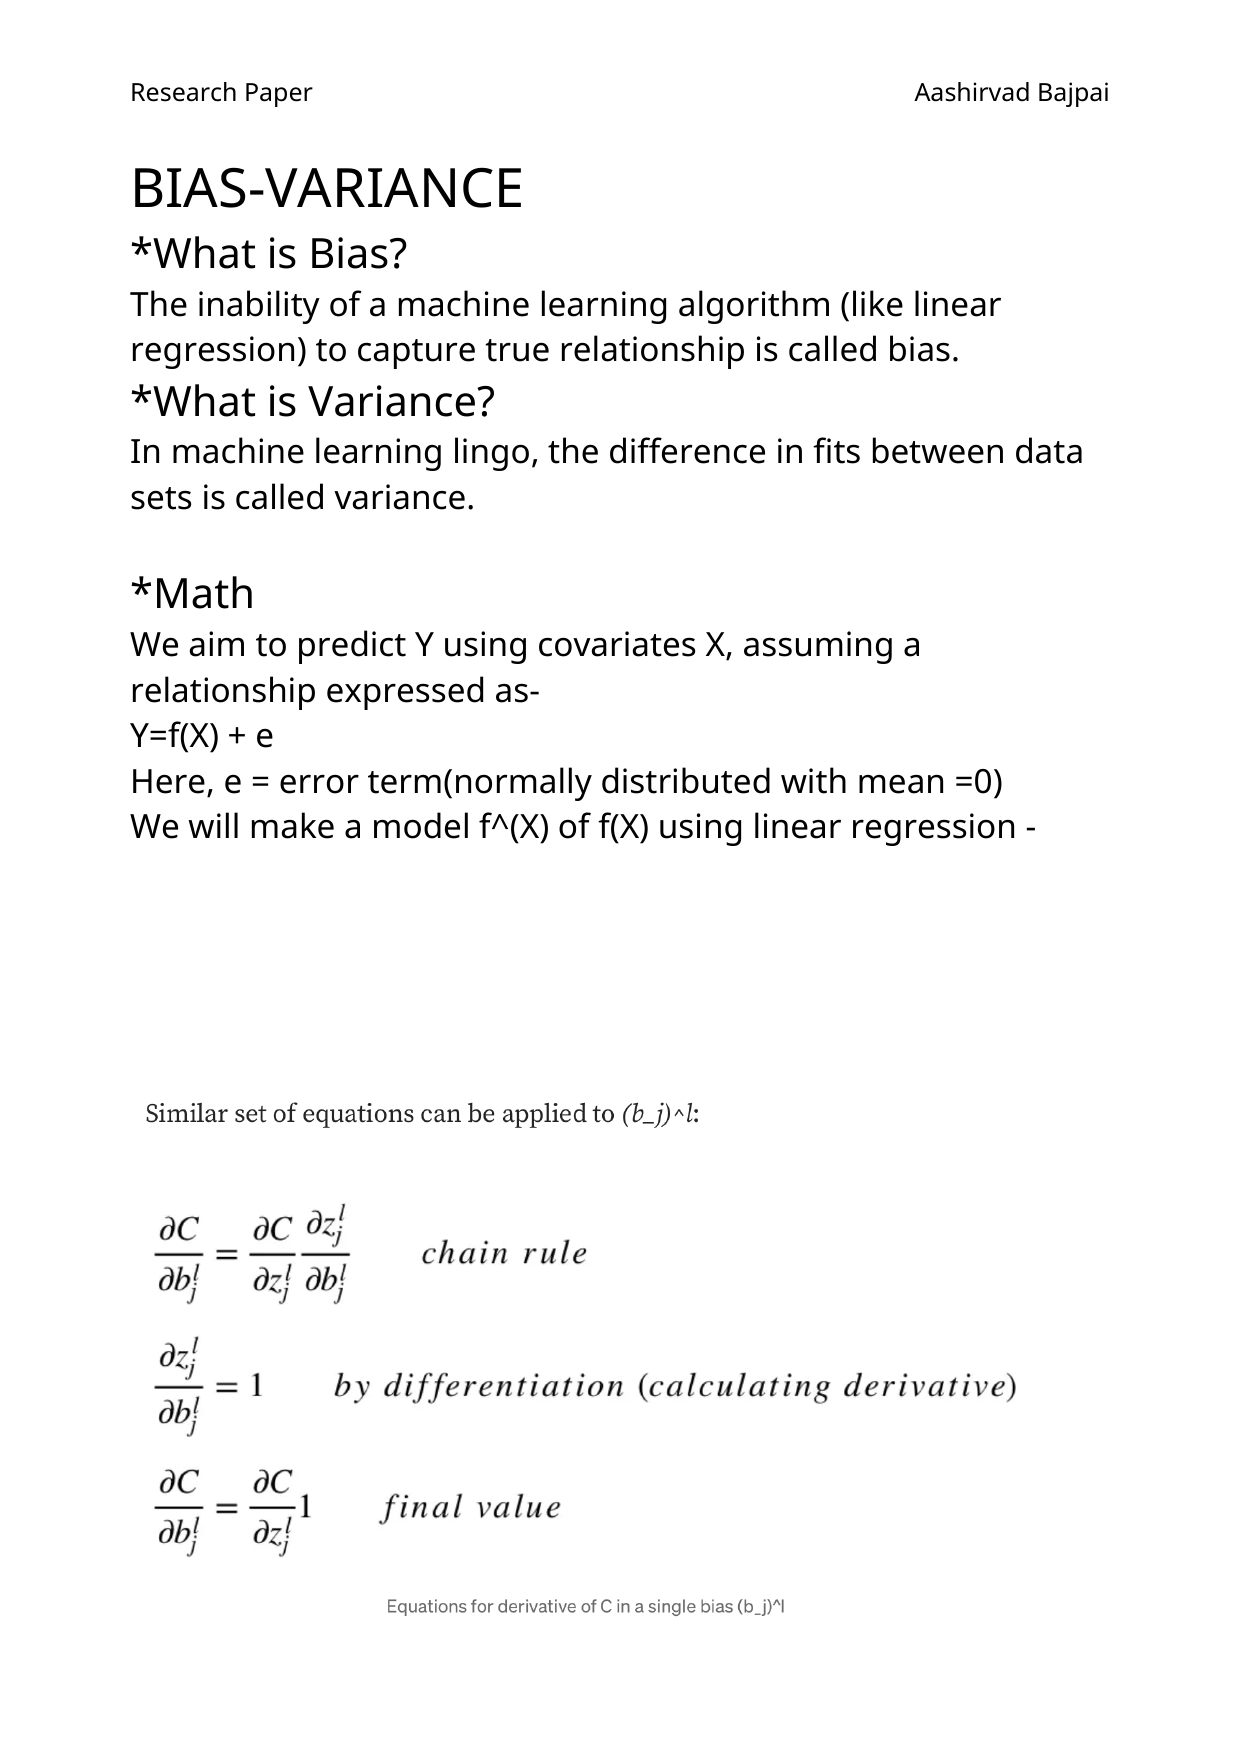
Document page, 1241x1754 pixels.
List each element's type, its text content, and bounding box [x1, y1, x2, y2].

text Y=f(X) + e [130, 712, 1110, 757]
text *Math [130, 564, 1110, 621]
text *What is Bias? [130, 224, 1110, 281]
text In machine learning lingo, the difference in fits between data sets is called variance. [130, 428, 1110, 519]
text We will make a model f^(X) of f(X) using linear regression - [130, 803, 1110, 848]
text *What is Variance? [130, 371, 1110, 428]
text regression) to capture true relationship is called bias. [130, 326, 1110, 371]
picture [101, 1080, 1082, 1633]
text Here, e = error term(normally distributed with mean =0) [130, 757, 1110, 803]
text BIAS-VARIANCE [130, 150, 1110, 224]
text We aim to predict Y using covariates X, assuming a relationship expressed as- [130, 621, 1110, 712]
text The inability of a machine learning algorithm (like linear [130, 281, 1110, 326]
